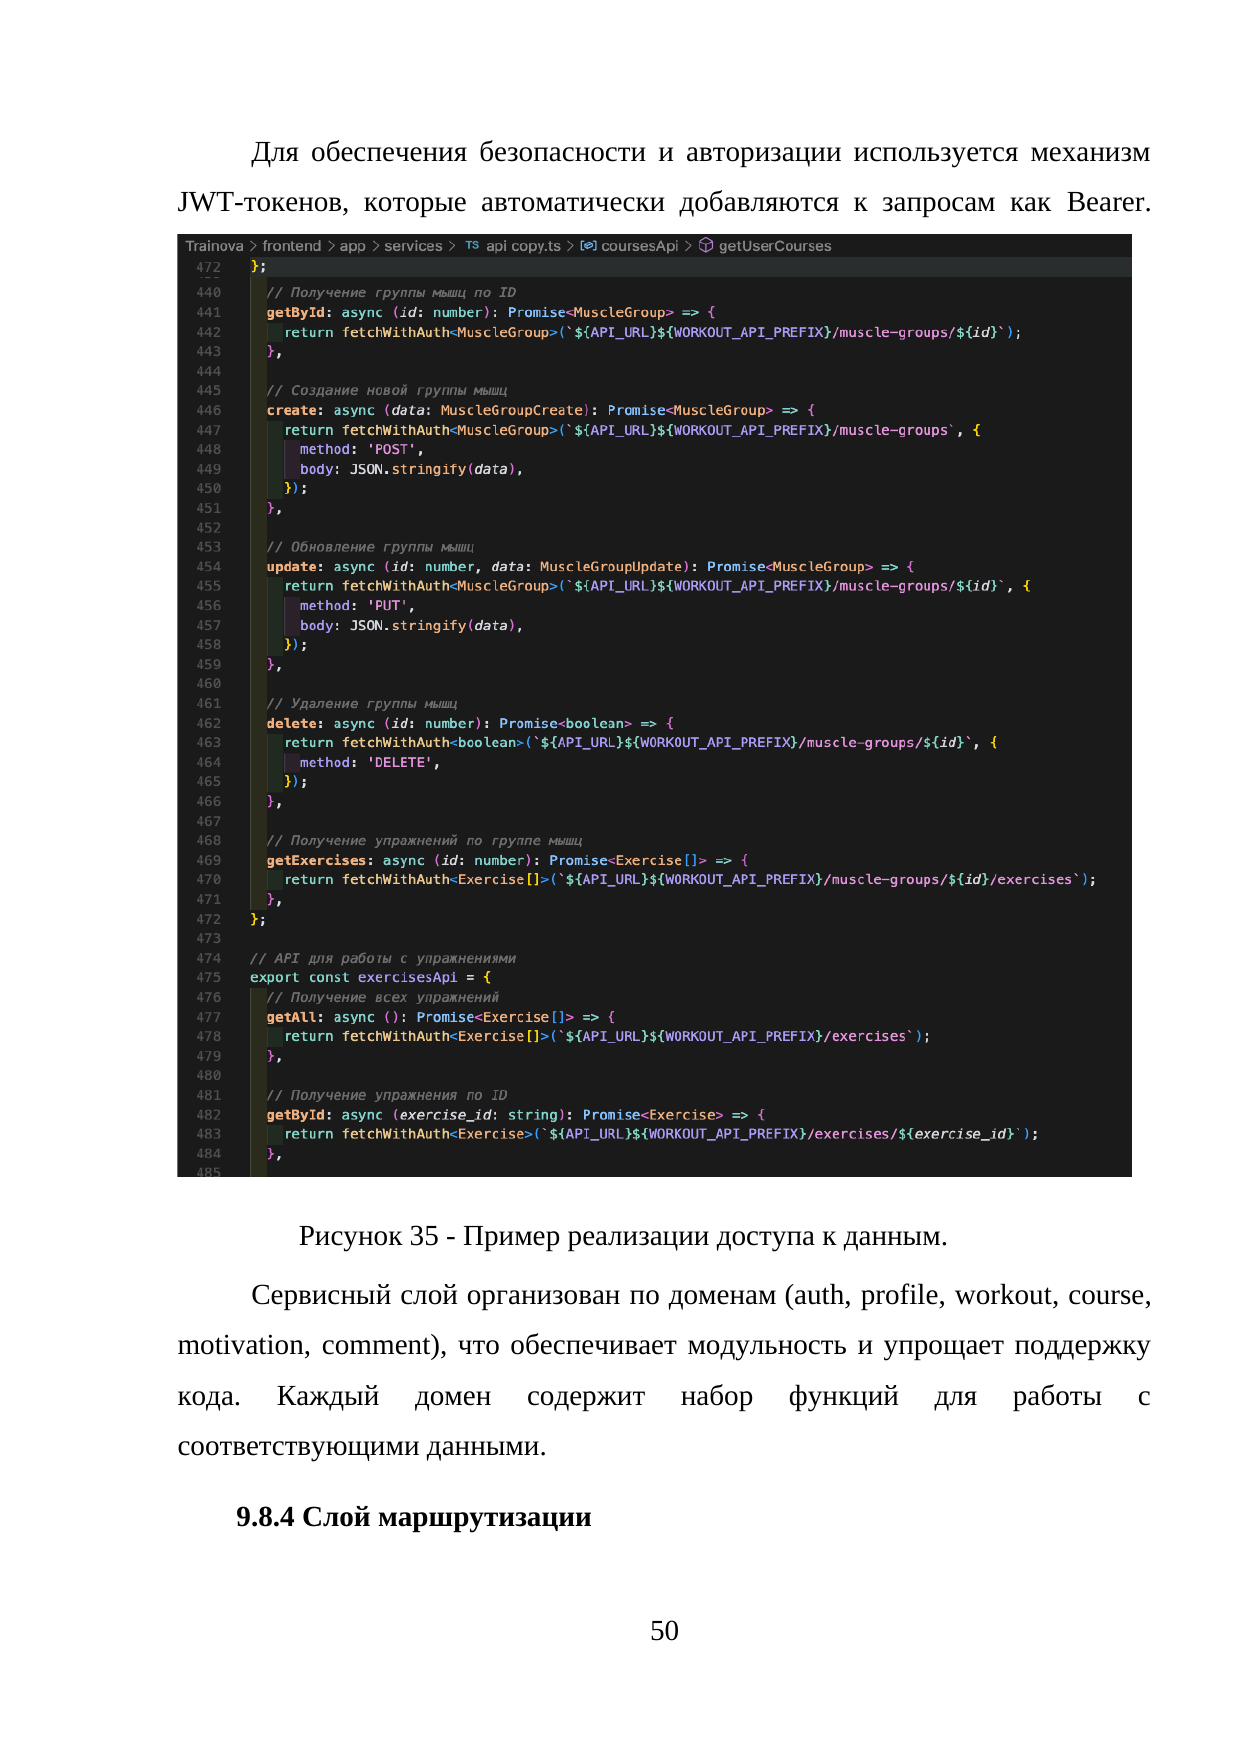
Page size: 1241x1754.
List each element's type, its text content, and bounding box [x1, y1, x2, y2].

picture [177, 234, 1132, 1177]
text Сервисный слой организован по доменам (auth, profile, workout, course, motivation, comment), что обеспечивает модульность и упрощает поддержку кода. Каждый домен содержит набор функций для работы с соответствующими данными. [177, 1277, 1152, 1461]
text Пример реализации доступа к данным. [177, 1218, 1152, 1252]
text Слой маршрутизации [236, 1499, 1152, 1533]
